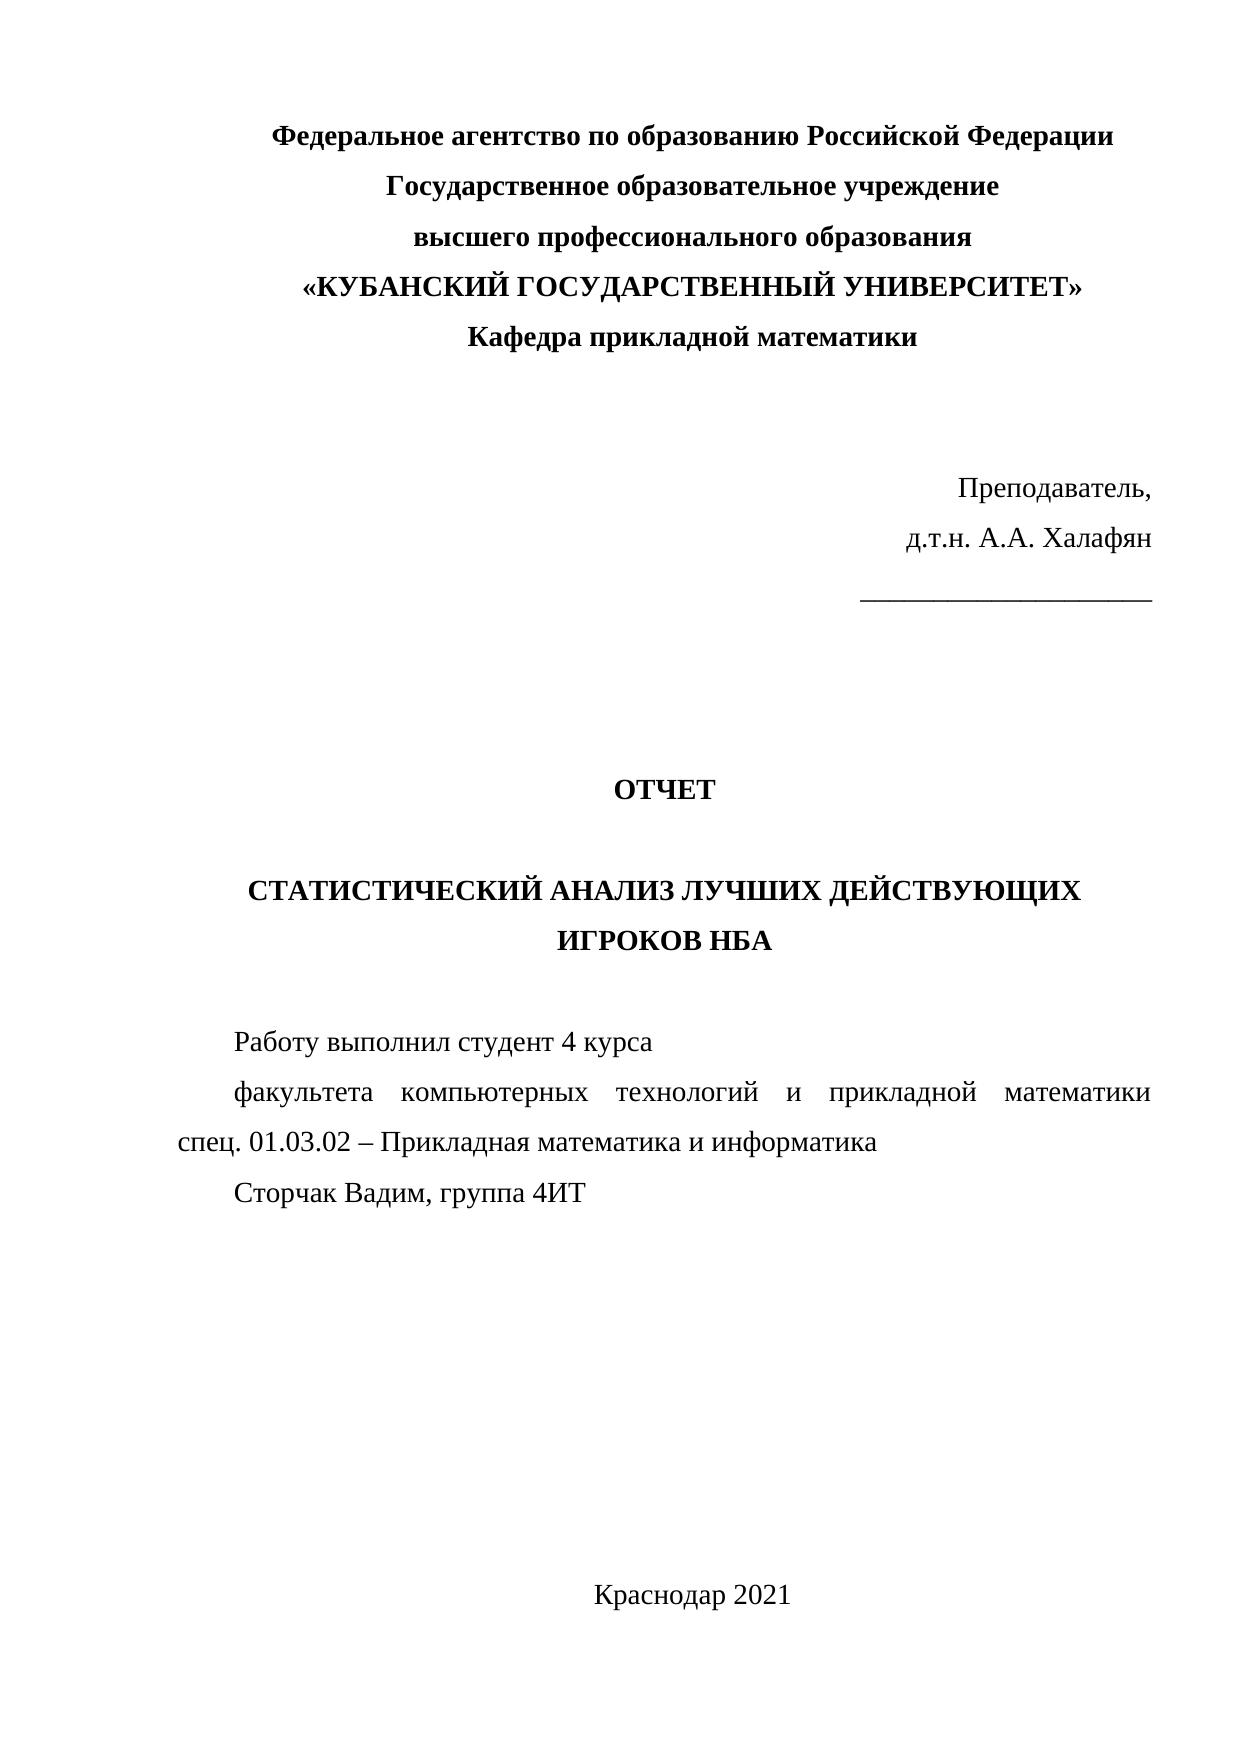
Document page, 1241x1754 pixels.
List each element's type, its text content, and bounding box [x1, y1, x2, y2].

text Государственное образовательное учреждение [177, 168, 1152, 202]
text ____________________ [702, 571, 1152, 604]
text ОТЧЕТ [177, 772, 1152, 806]
text факультета компьютерных технологий и прикладной математики спец. 01.03.02 – Прикладная математика и информатика [177, 1074, 1152, 1158]
text высшего профессионального образования [177, 219, 1152, 252]
text СТАТИСТИЧЕСКИЙ АНАЛИЗ ЛУЧШИХ ДЕЙСТВУЮЩИХ ИГРОКОВ НБА [177, 873, 1152, 957]
text Краснодар 2021 [177, 1577, 1152, 1611]
text Работу выполнил студент 4 курса [177, 1024, 1152, 1057]
text Сторчак Вадим, группа 4ИТ [177, 1175, 1152, 1208]
text Кафедра прикладной математики [177, 319, 1152, 353]
text д.т.н. А.А. Халафян [702, 521, 1152, 554]
text «КУБАНСКИЙ ГОСУДАРСТВЕННЫЙ УНИВЕРСИТЕТ» [177, 269, 1152, 303]
text Федеральное агентство по образованию Российской Федерации [177, 118, 1152, 152]
text Преподаватель, [702, 470, 1152, 504]
